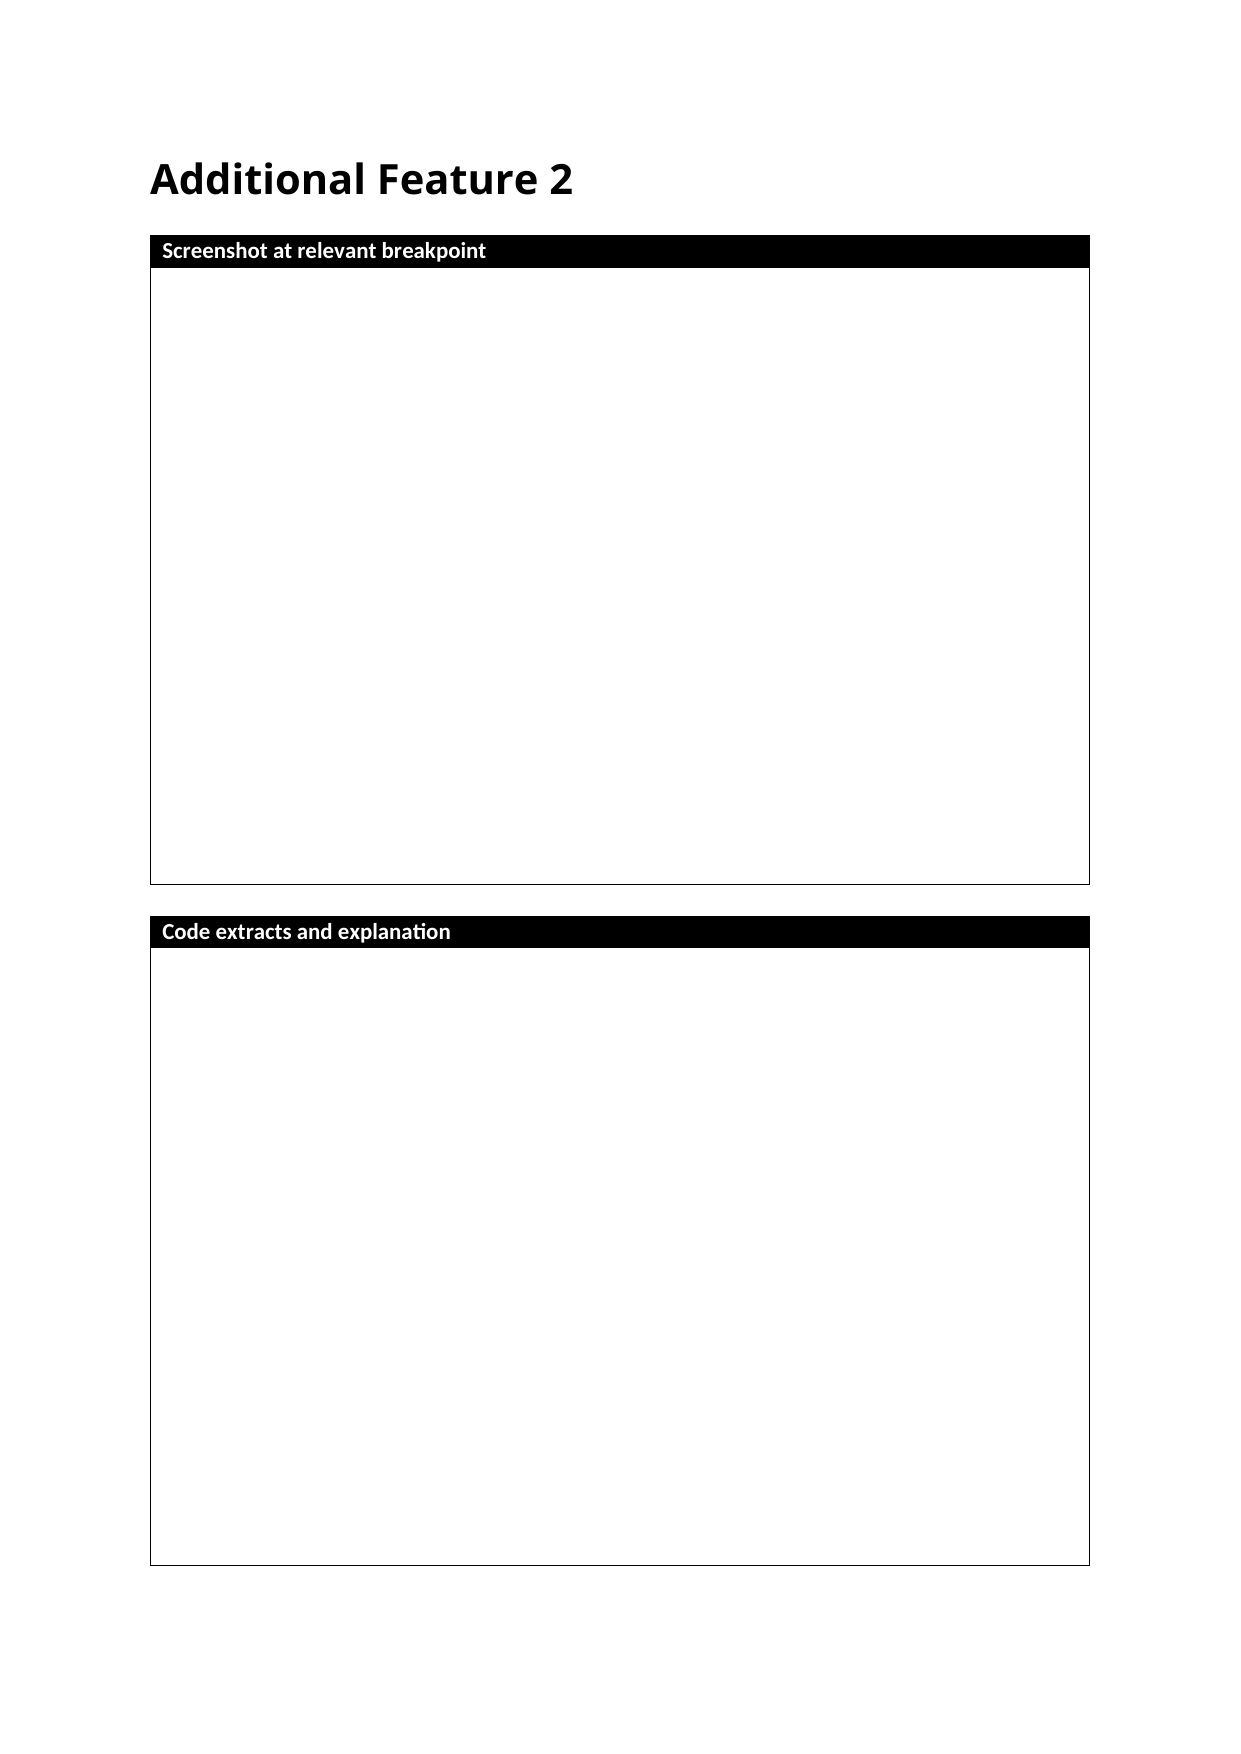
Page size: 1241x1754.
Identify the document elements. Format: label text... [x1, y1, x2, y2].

table_cell [151, 268, 1089, 884]
table_header Screenshot at relevant breakpoint [151, 236, 883, 267]
table_cell [151, 948, 1089, 1565]
table_header Code extracts and explanation [151, 917, 883, 947]
table_header [884, 236, 1089, 267]
table_header [884, 917, 1089, 947]
subtitle Additional Feature 2 [150, 150, 1090, 207]
